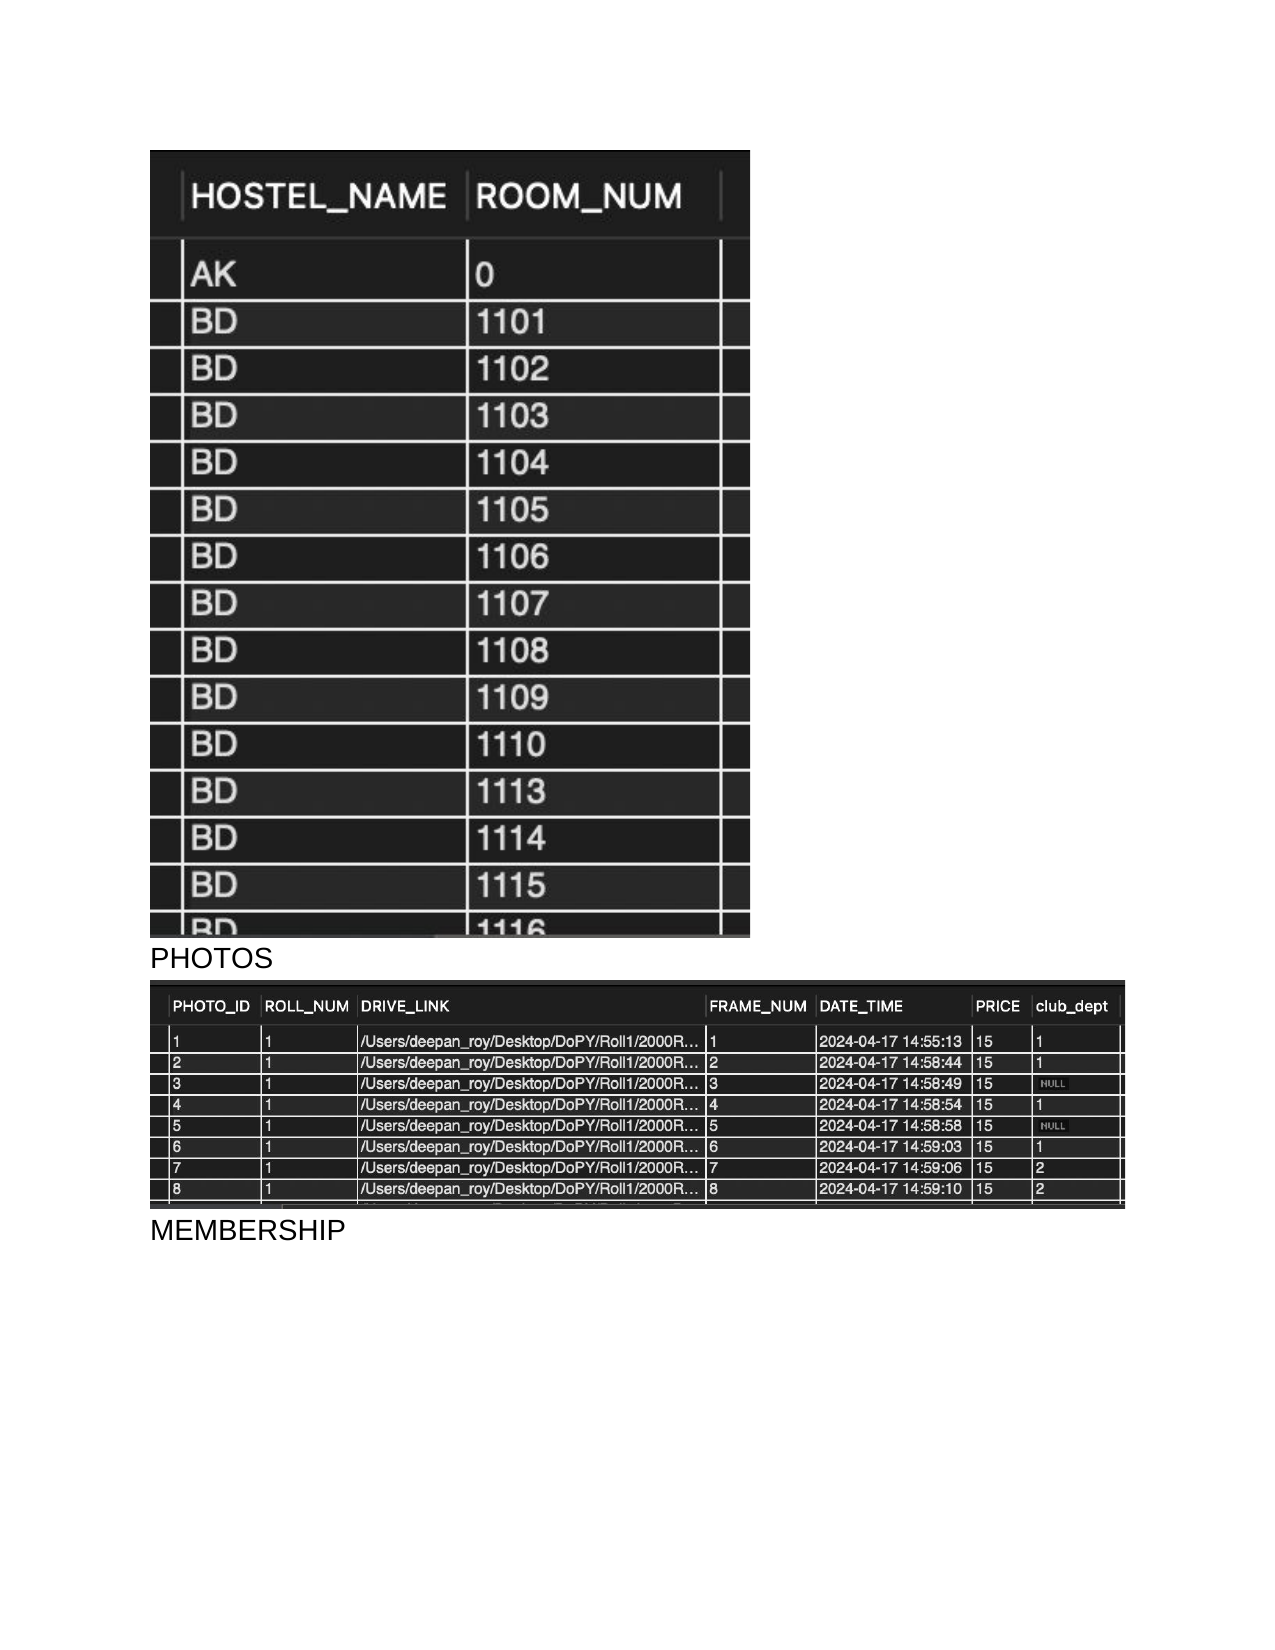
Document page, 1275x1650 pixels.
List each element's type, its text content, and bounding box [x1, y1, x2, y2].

text MEMBERSHIP [150, 1213, 1125, 1246]
picture [150, 980, 1125, 1209]
picture [150, 150, 750, 938]
text PHOTOS [150, 941, 1125, 975]
